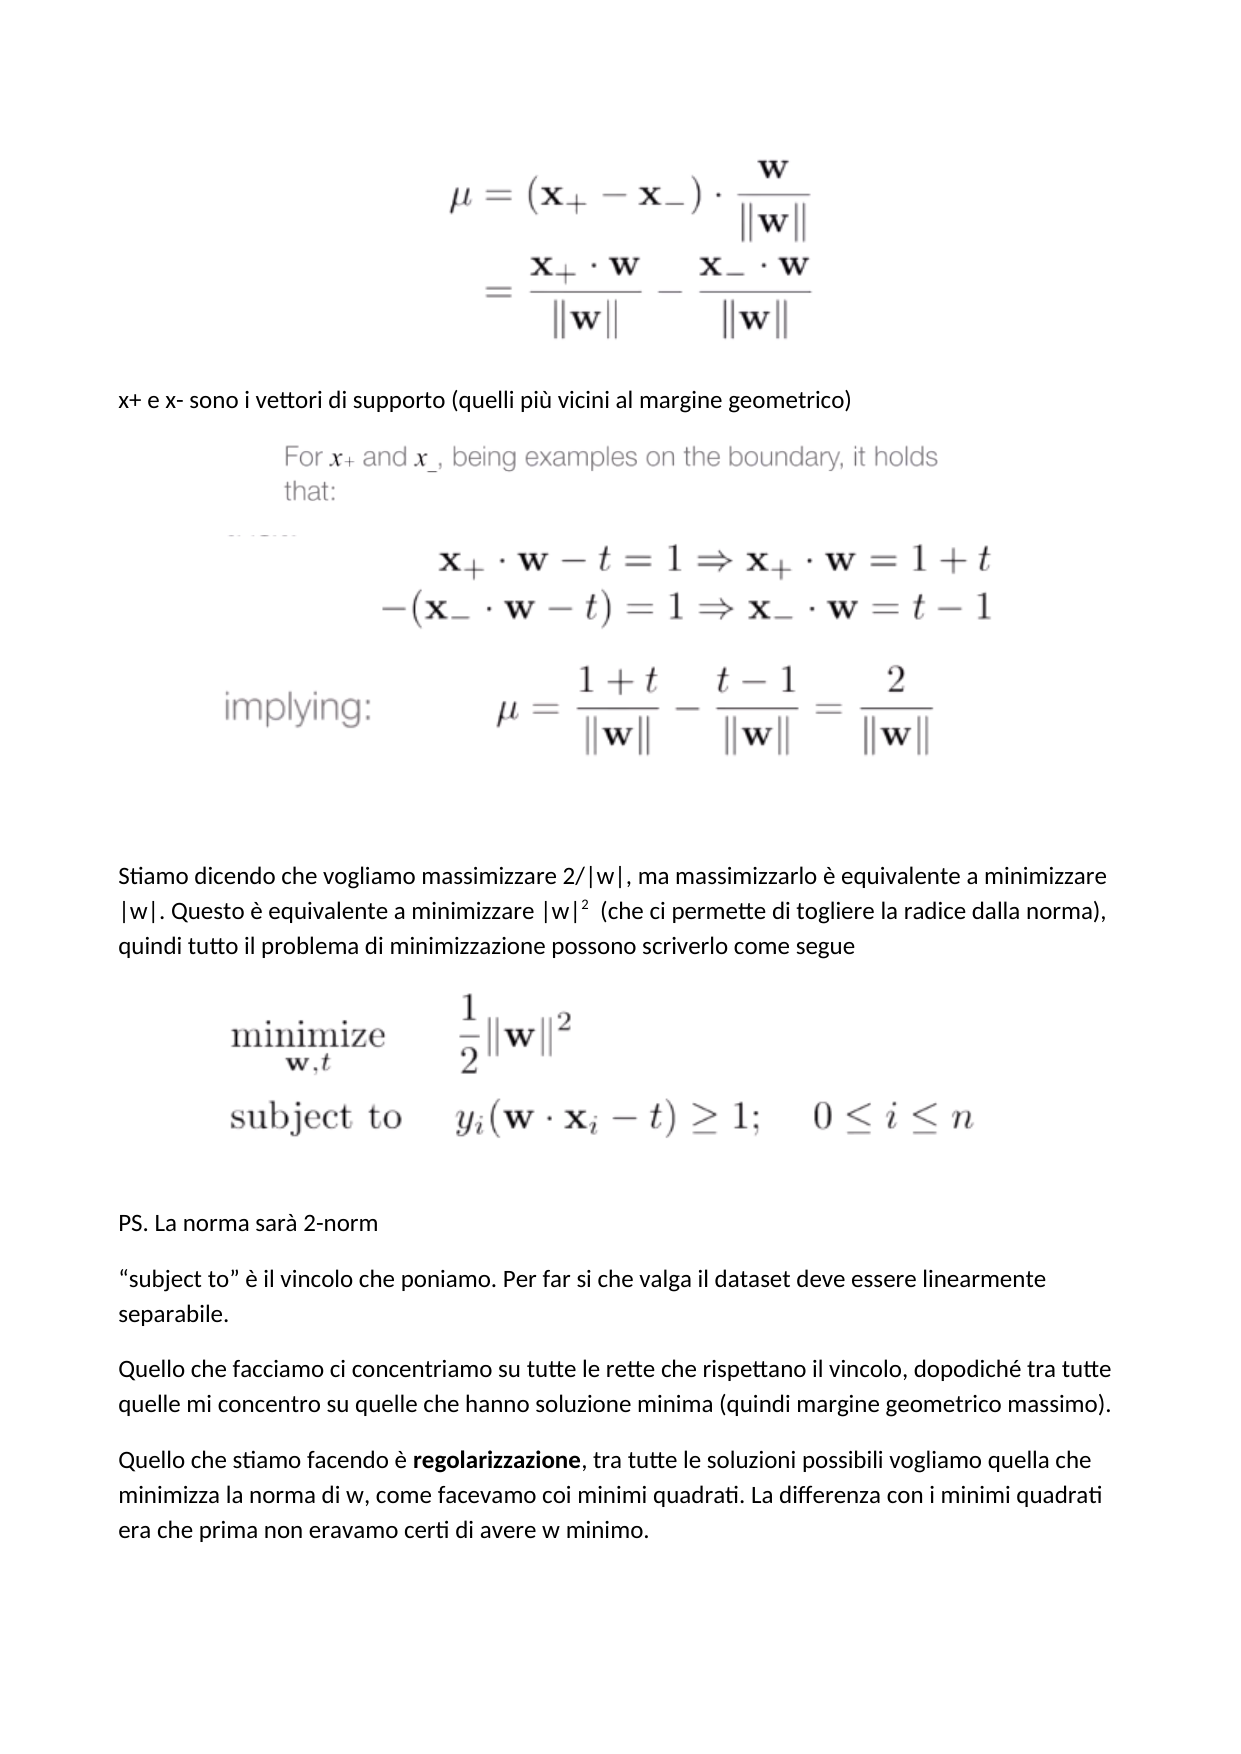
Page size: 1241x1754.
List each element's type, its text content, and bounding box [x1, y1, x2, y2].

picture [206, 535, 1035, 780]
picture [401, 147, 839, 359]
text x+ e x- sono i vettori di supporto (quelli più vicini al margine geometrico) [118, 384, 1122, 414]
text “subject to” è il vincolo che poniamo. Per far si che valga il dataset deve essere linearmente separabile. [118, 1263, 1122, 1328]
text Quello che stiamo facendo è regolarizzazione, tra tutte le soluzioni possibili vogliamo quella che minimizza la norma di w, come facevamo coi minimi quadrati. La differenza con i minimi quadrati era che prima non eravamo certi di avere w minimo. [118, 1444, 1122, 1545]
text PS. La norma sarà 2-norm [118, 1207, 1122, 1237]
text Quello che facciamo ci concentriamo su tutte le rette che rispettano il vincolo, dopodiché tra tutte quelle mi concentro su quelle che hanno soluzione minima (quindi margine geometrico massimo). [118, 1353, 1122, 1419]
picture [276, 439, 964, 511]
text Stiamo dicendo che vogliamo massimizzare 2/|w|, ma massimizzarlo è equivalente a minimizzare |w|. Questo è equivalente a minimizzare |w|2 (che ci permette di togliere la radice dalla norma), quindi tutto il problema di minimizzazione possono scriverlo come segue [118, 860, 1122, 961]
picture [175, 986, 1065, 1182]
